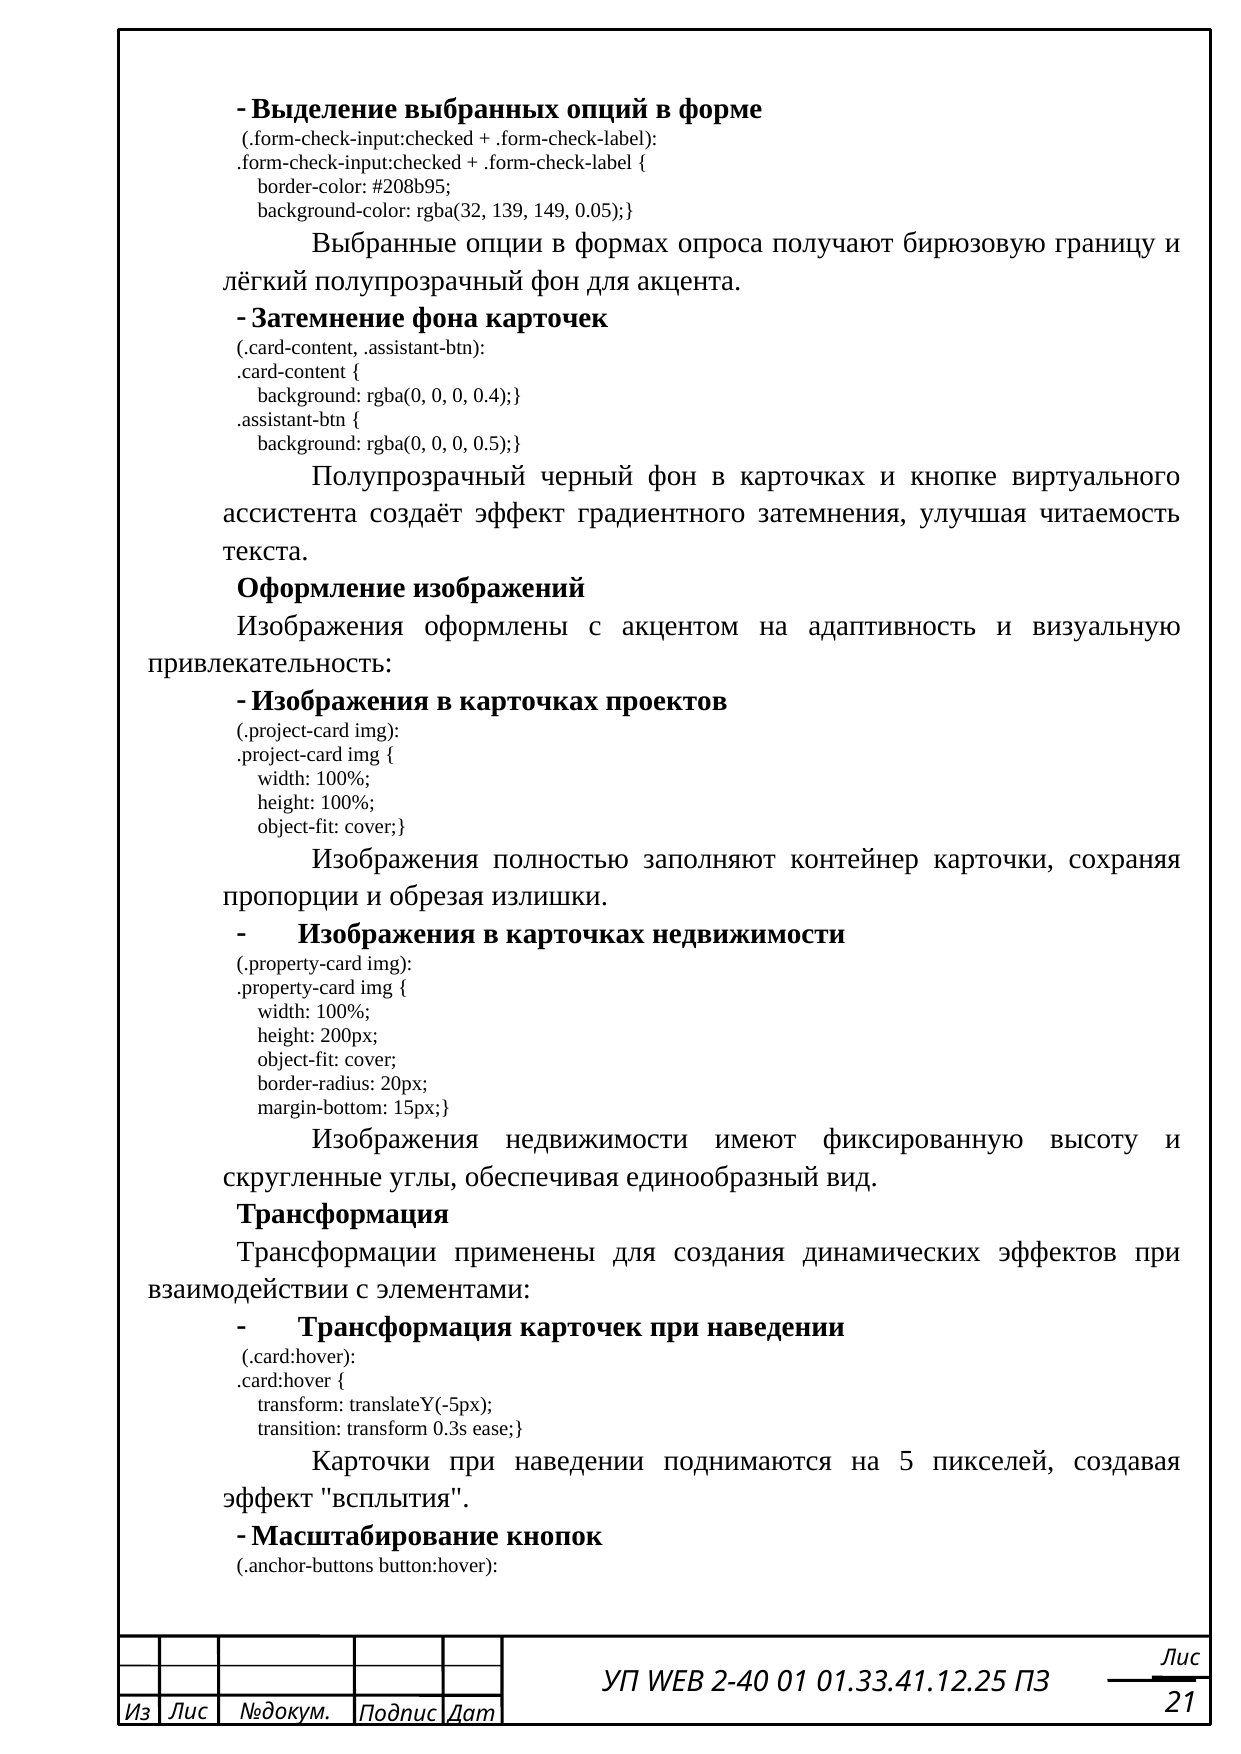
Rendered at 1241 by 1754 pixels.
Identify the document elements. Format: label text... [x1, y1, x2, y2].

text Выбранные опции в формах опроса получают бирюзовую границу и лёгкий полупрозрачный фон для акцента. [223, 222, 1181, 297]
text .project-card img { [148, 742, 1181, 766]
text object-fit: cover; [148, 1047, 1181, 1071]
text margin-bottom: 15px;} [148, 1095, 1181, 1119]
text Полупрозрачный черный фон в карточках и кнопке виртуального ассистента создаёт эффект градиентного затемнения, улучшая читаемость текста. [223, 455, 1181, 568]
text .form-check-input:checked + .form-check-label { [148, 150, 1181, 174]
text Трансформация [148, 1194, 1181, 1231]
text Изображения недвижимости имеют фиксированную высоту и скругленные углы, обеспечивая единообразный вид. [223, 1119, 1181, 1194]
text background-color: rgba(32, 139, 149, 0.05);} [148, 198, 1181, 222]
text border-color: #208b95; [148, 174, 1181, 198]
list Трансформация карточек при наведении [148, 1306, 1181, 1344]
text .card:hover { [148, 1368, 1181, 1392]
text .card-content { [148, 359, 1181, 383]
text transition: transform 0.3s ease;} [148, 1416, 1181, 1440]
text transform: translateY(-5px); [148, 1392, 1181, 1416]
text height: 200px; [148, 1023, 1181, 1047]
list Изображения в карточках недвижимости [148, 913, 1181, 951]
text (.project-card img): [148, 718, 1181, 742]
text object-fit: cover;} [148, 814, 1181, 838]
text background: rgba(0, 0, 0, 0.4);} [148, 383, 1181, 407]
list Затемнение фона карточек [148, 297, 1181, 335]
text Изображения полностью заполняют контейнер карточки, сохраняя пропорции и обрезая излишки. [223, 838, 1181, 913]
text (.card-content, .assistant-btn): [148, 335, 1181, 359]
text background: rgba(0, 0, 0, 0.5);} [148, 431, 1181, 455]
text (.card:hover): [148, 1344, 1181, 1368]
text Карточки при наведении поднимаются на 5 пикселей, создавая эффект "всплытия". [223, 1440, 1181, 1515]
text width: 100%; [148, 766, 1181, 790]
list Выделение выбранных опций в форме [148, 89, 1181, 126]
text width: 100%; [148, 999, 1181, 1023]
text Изображения оформлены с акцентом на адаптивность и визуальную привлекательность: [148, 605, 1181, 680]
text Оформление изображений [148, 568, 1181, 605]
text .property-card img { [148, 974, 1181, 999]
text Трансформации применены для создания динамических эффектов при взаимодействии с элементами: [148, 1231, 1181, 1306]
list Изображения в карточках проектов [148, 680, 1181, 718]
list Масштабирование кнопок [148, 1515, 1181, 1553]
text border-radius: 20px; [148, 1071, 1181, 1095]
text (.form-check-input:checked + .form-check-label): [148, 126, 1181, 150]
text height: 100%; [148, 790, 1181, 814]
text .assistant-btn { [148, 407, 1181, 431]
text (.anchor-buttons button:hover): [148, 1553, 1181, 1577]
text (.property-card img): [148, 951, 1181, 974]
